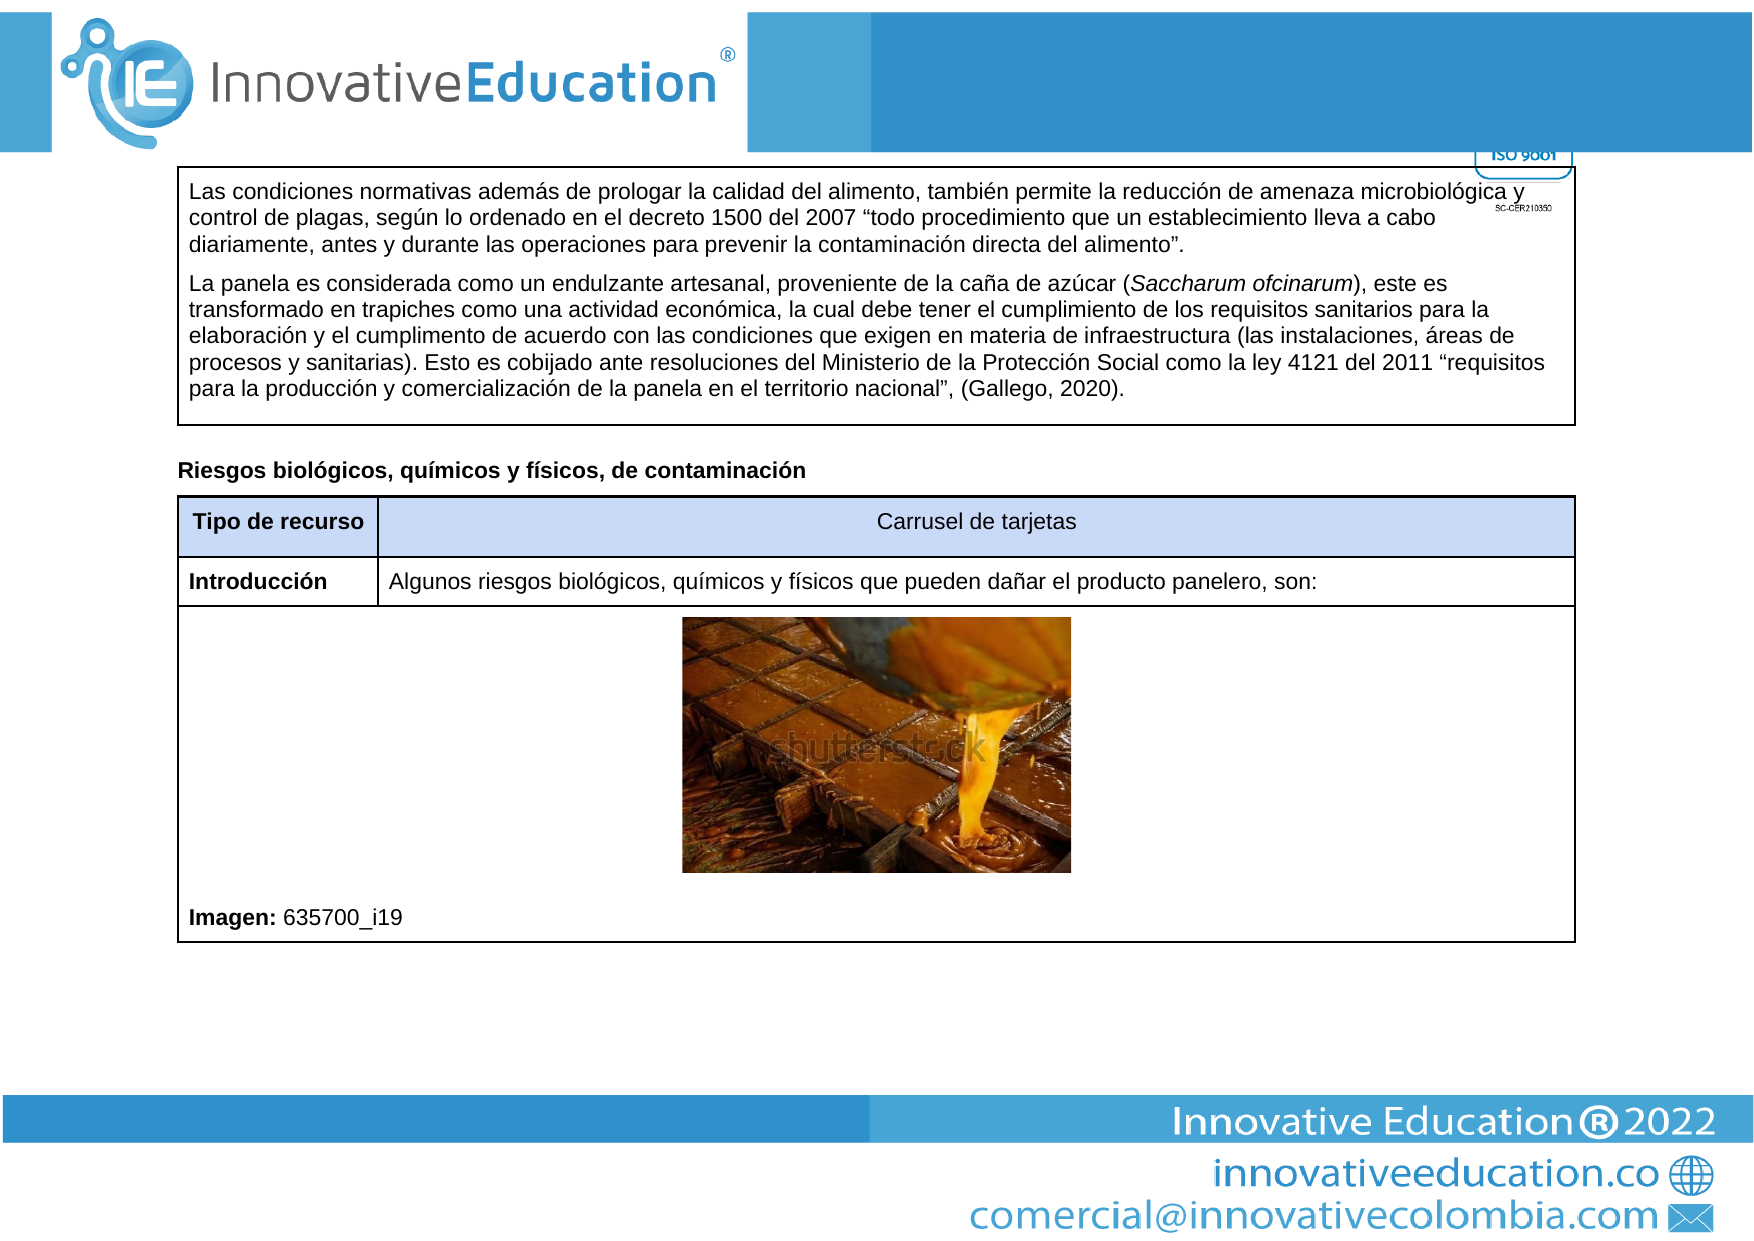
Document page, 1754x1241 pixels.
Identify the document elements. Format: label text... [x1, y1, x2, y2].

table_cell Imagen: 635700_i19 [179, 607, 1574, 941]
picture [2, 1093, 1754, 1239]
table_header Tipo de recurso [179, 498, 377, 556]
picture [682, 617, 1072, 873]
text Riesgos biológicos, químicos y físicos, de contaminación [177, 457, 1577, 483]
table_cell Introducción [179, 558, 377, 605]
table_header Carrusel de tarjetas [379, 498, 1574, 556]
picture [0, 0, 1752, 166]
table_cell Algunos riesgos biológicos, químicos y físicos que pueden dañar el producto panelero, son: [379, 558, 1574, 605]
